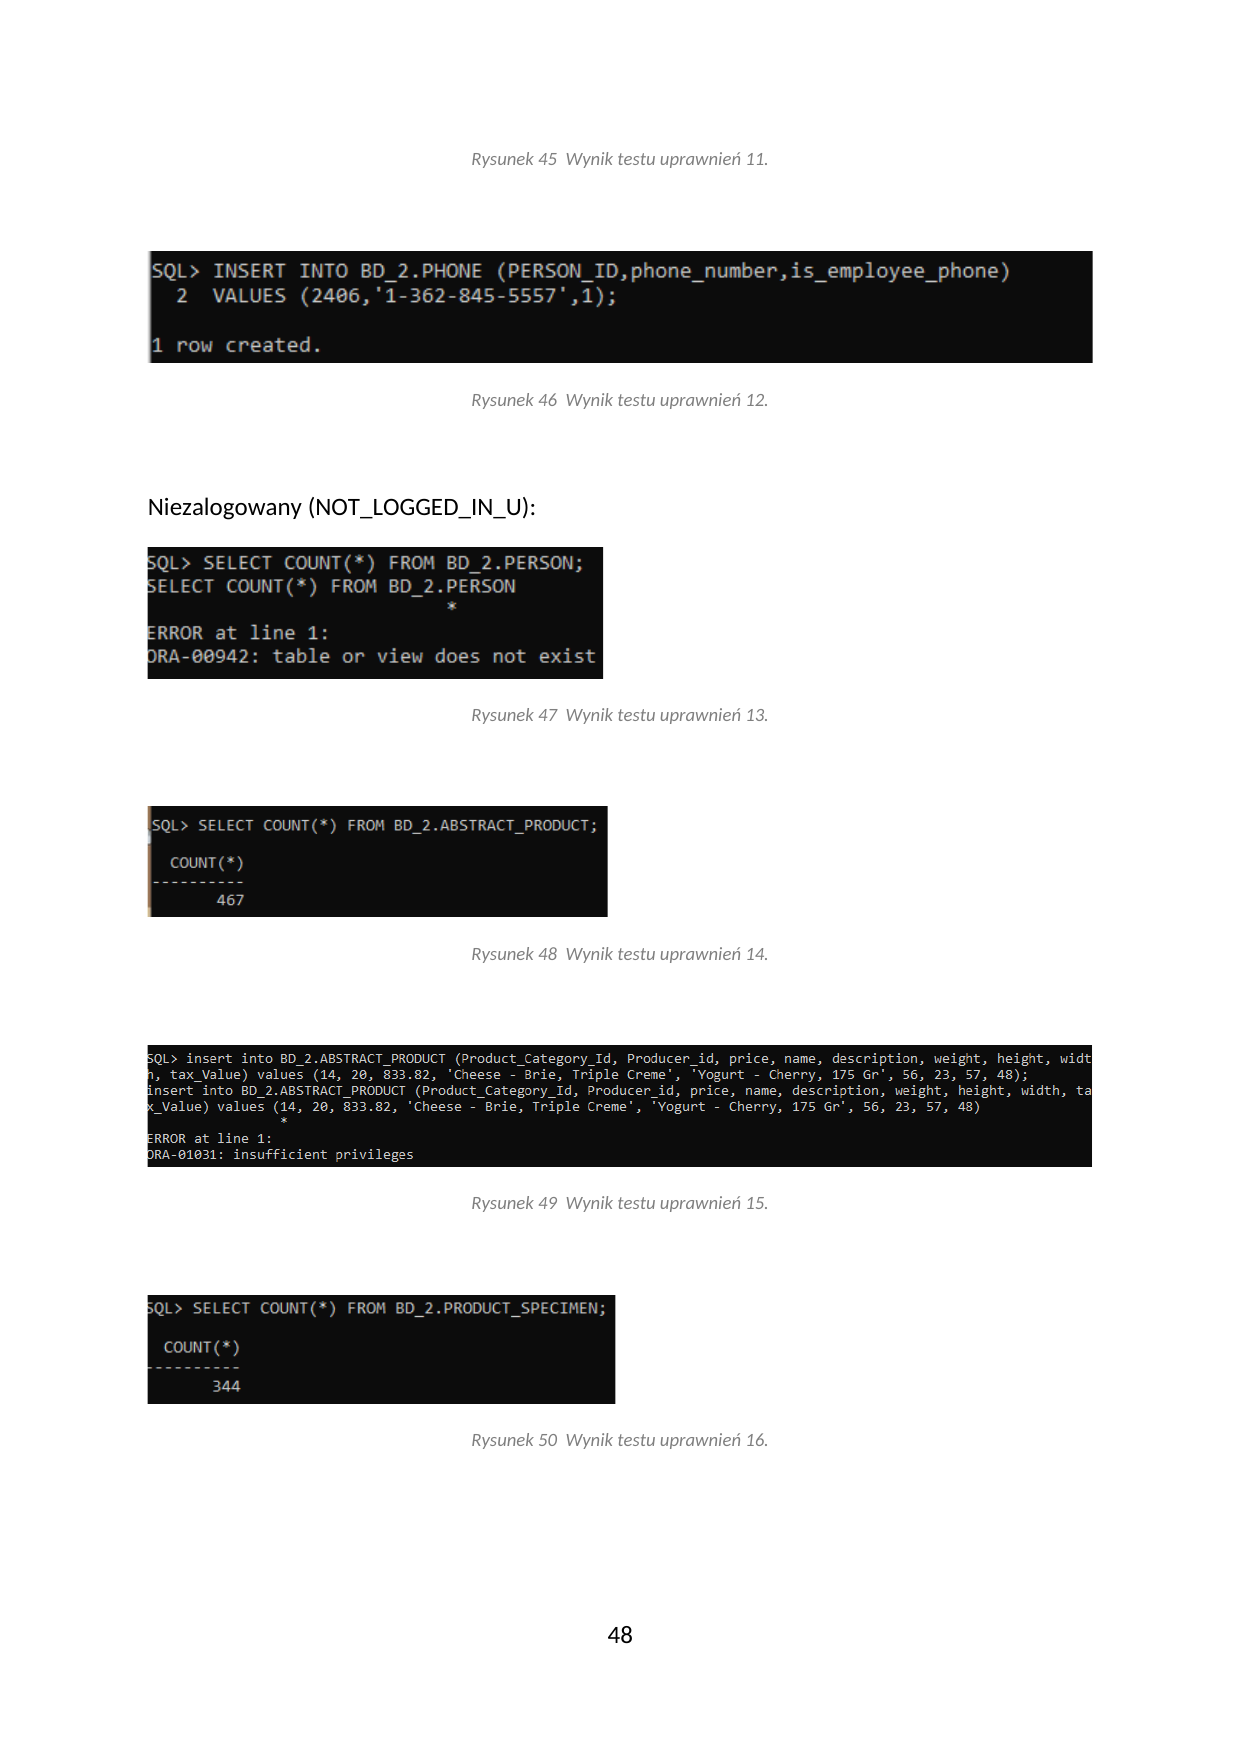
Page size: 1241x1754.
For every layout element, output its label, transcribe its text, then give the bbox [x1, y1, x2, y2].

text Rysunek 47 Wynik testu uprawnień 13. [148, 703, 1093, 726]
picture [147, 1045, 1093, 1167]
picture [147, 1295, 616, 1404]
text Rysunek 50 Wynik testu uprawnień 16. [148, 1428, 1093, 1451]
picture [147, 806, 608, 917]
text Rysunek 46 Wynik testu uprawnień 12. [148, 388, 1093, 411]
text Rysunek 48 Wynik testu uprawnień 14. [148, 942, 1093, 965]
text Rysunek 45 Wynik testu uprawnień 11. [148, 148, 1093, 171]
picture [147, 547, 604, 679]
picture [147, 251, 1093, 363]
text Rysunek 49 Wynik testu uprawnień 15. [148, 1191, 1093, 1214]
text Niezalogowany (NOT_LOGGED_IN_U): [148, 491, 1093, 522]
